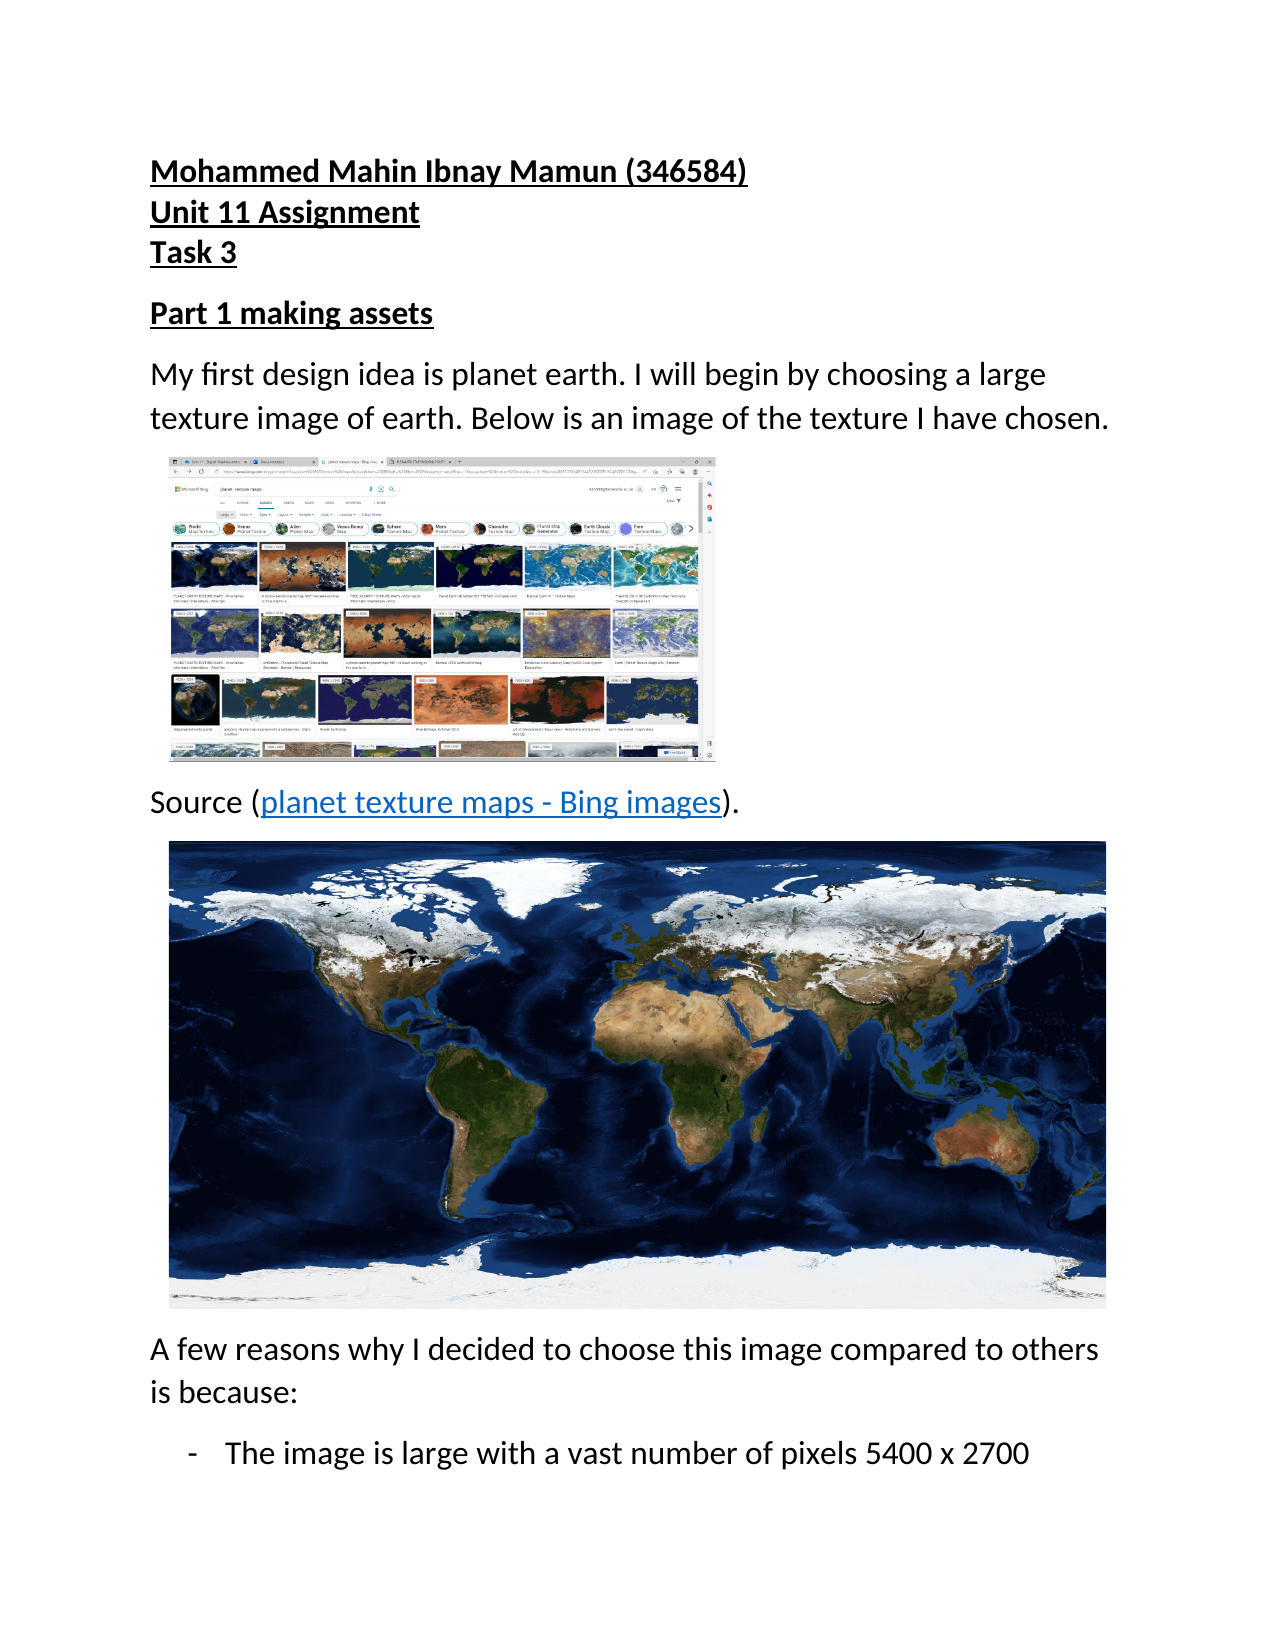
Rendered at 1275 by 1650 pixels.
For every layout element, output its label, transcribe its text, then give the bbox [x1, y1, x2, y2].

text My first design idea is planet earth. I will begin by choosing a large texture image of earth. Below is an image of the texture I have chosen. [150, 353, 1125, 437]
text Source (planet texture maps - Bing images). [150, 781, 1125, 822]
text Part 1 making assets [150, 292, 1125, 333]
list The image is large with a vast number of pixels 5400 x 2700 [187, 1432, 1125, 1473]
text Unit 11 Assignment [150, 191, 1125, 231]
text A few reasons why I decided to choose this image compared to others is because: [150, 1327, 1125, 1412]
text Mohammed Mahin Ibnay Mamun (346584) [150, 150, 1125, 191]
text Task 3 [150, 231, 1125, 272]
